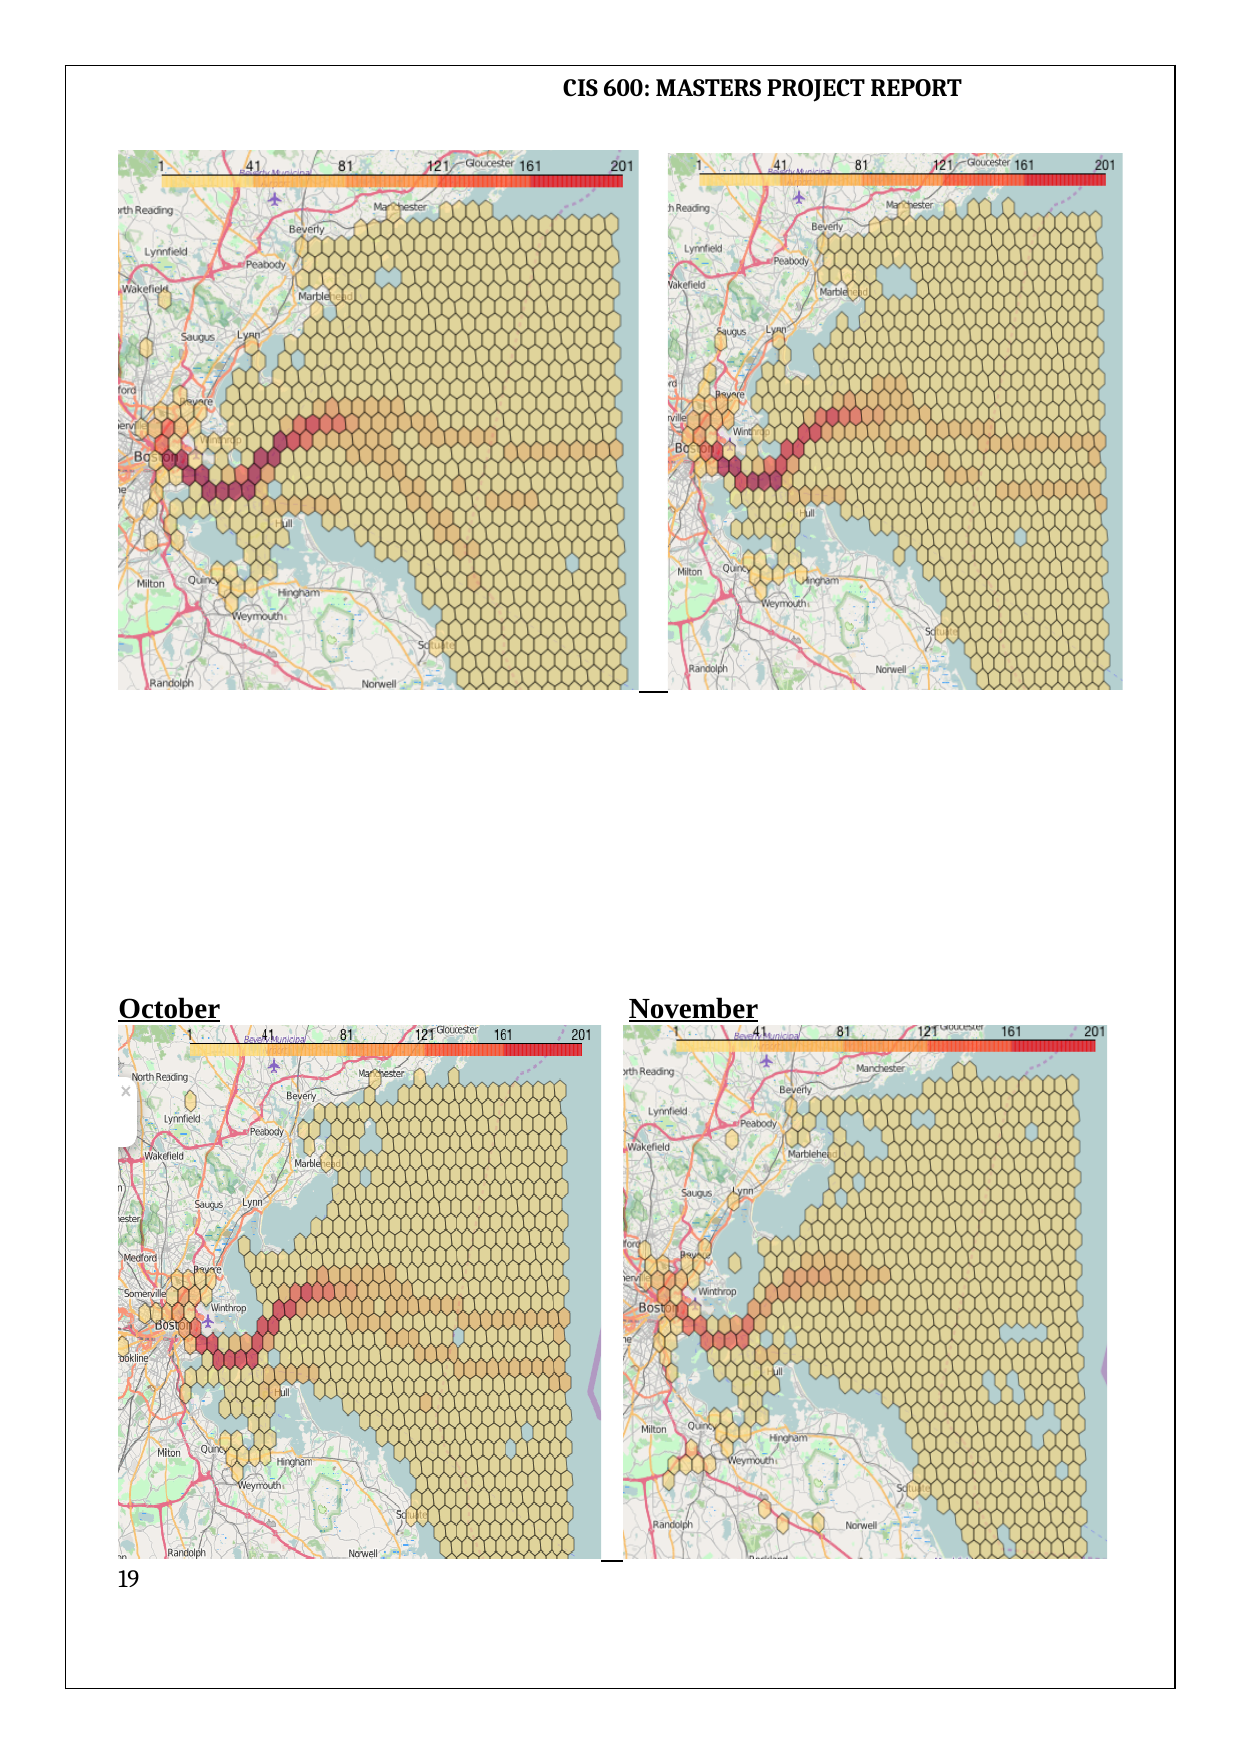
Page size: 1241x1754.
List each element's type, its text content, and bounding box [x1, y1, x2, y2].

picture [118, 1025, 602, 1559]
picture [118, 150, 639, 690]
picture [623, 1025, 1108, 1559]
text October November [118, 991, 1137, 1025]
picture [667, 153, 1123, 690]
